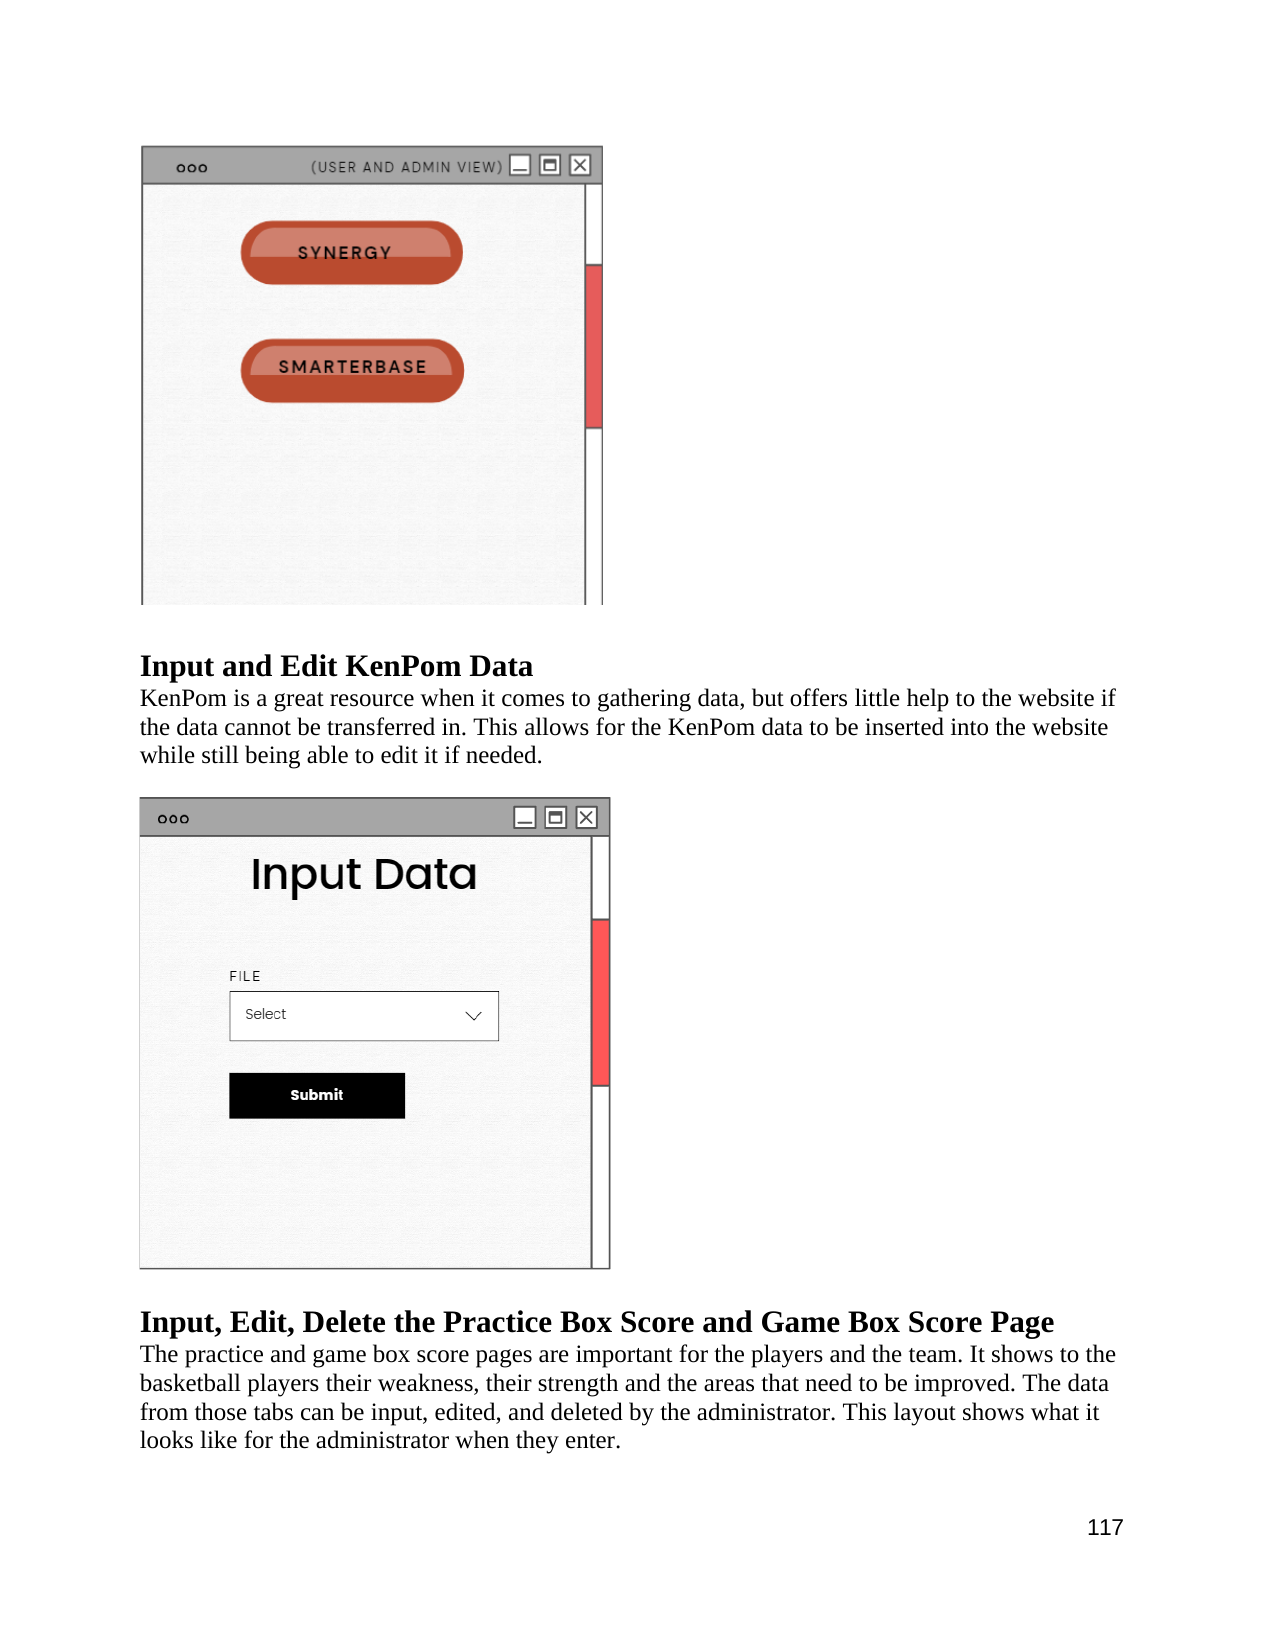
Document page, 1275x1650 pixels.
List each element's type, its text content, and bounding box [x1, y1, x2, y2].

text Input, Edit, Delete the Practice Box Score and Game Box Score Page [139, 1303, 1139, 1339]
text The practice and game box score pages are important for the players and the team. It shows to the basketball players their weakness, their strength and the areas that need to be improved. The data from those tabs can be input, edited, and deleted by the administrator. This layout shows what it looks like for the administrator when they enter. [139, 1339, 1139, 1454]
picture [139, 143, 604, 605]
text KenPom is a great resource when it comes to gathering data, but offers little help to the website if the data cannot be transferred in. This allows for the KenPom data to be inserted into the website while still being able to edit it if needed. [139, 683, 1139, 769]
picture [139, 797, 612, 1270]
text Input and Edit KenPom Data [139, 647, 1139, 683]
